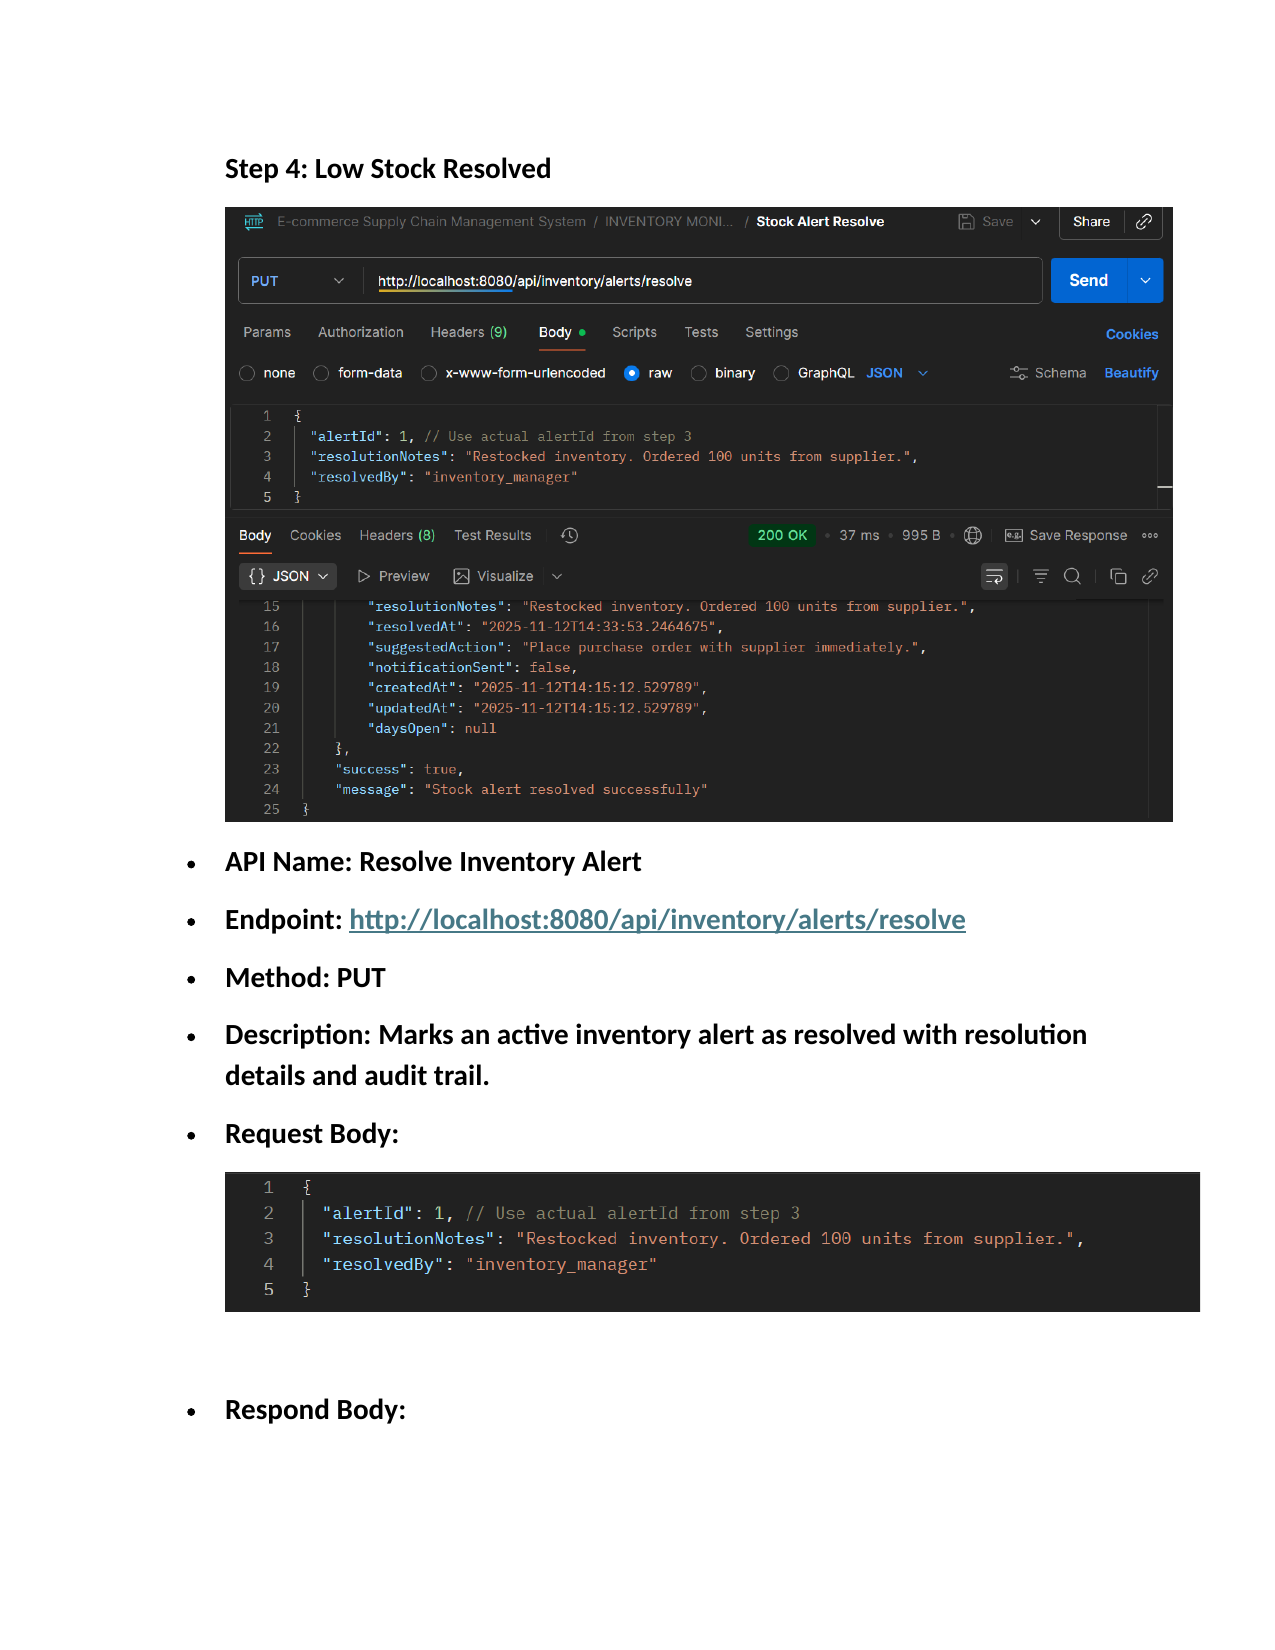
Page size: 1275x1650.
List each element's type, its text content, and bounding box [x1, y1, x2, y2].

list Endpoint: http://localhost:8080/api/inventory/alerts/resolve [187, 901, 1125, 937]
list API Name: Resolve Inventory Alert [187, 843, 1125, 879]
list Request Body: [187, 1115, 1125, 1150]
picture [225, 1172, 1200, 1312]
list Description: Marks an active inventory alert as resolved with resolution details and audit trail. [187, 1016, 1125, 1093]
list Method: PUT [187, 959, 1125, 994]
text Step 4: Low Stock Resolved [225, 150, 1125, 186]
list Respond Body: [187, 1391, 1125, 1427]
picture [225, 207, 1173, 822]
